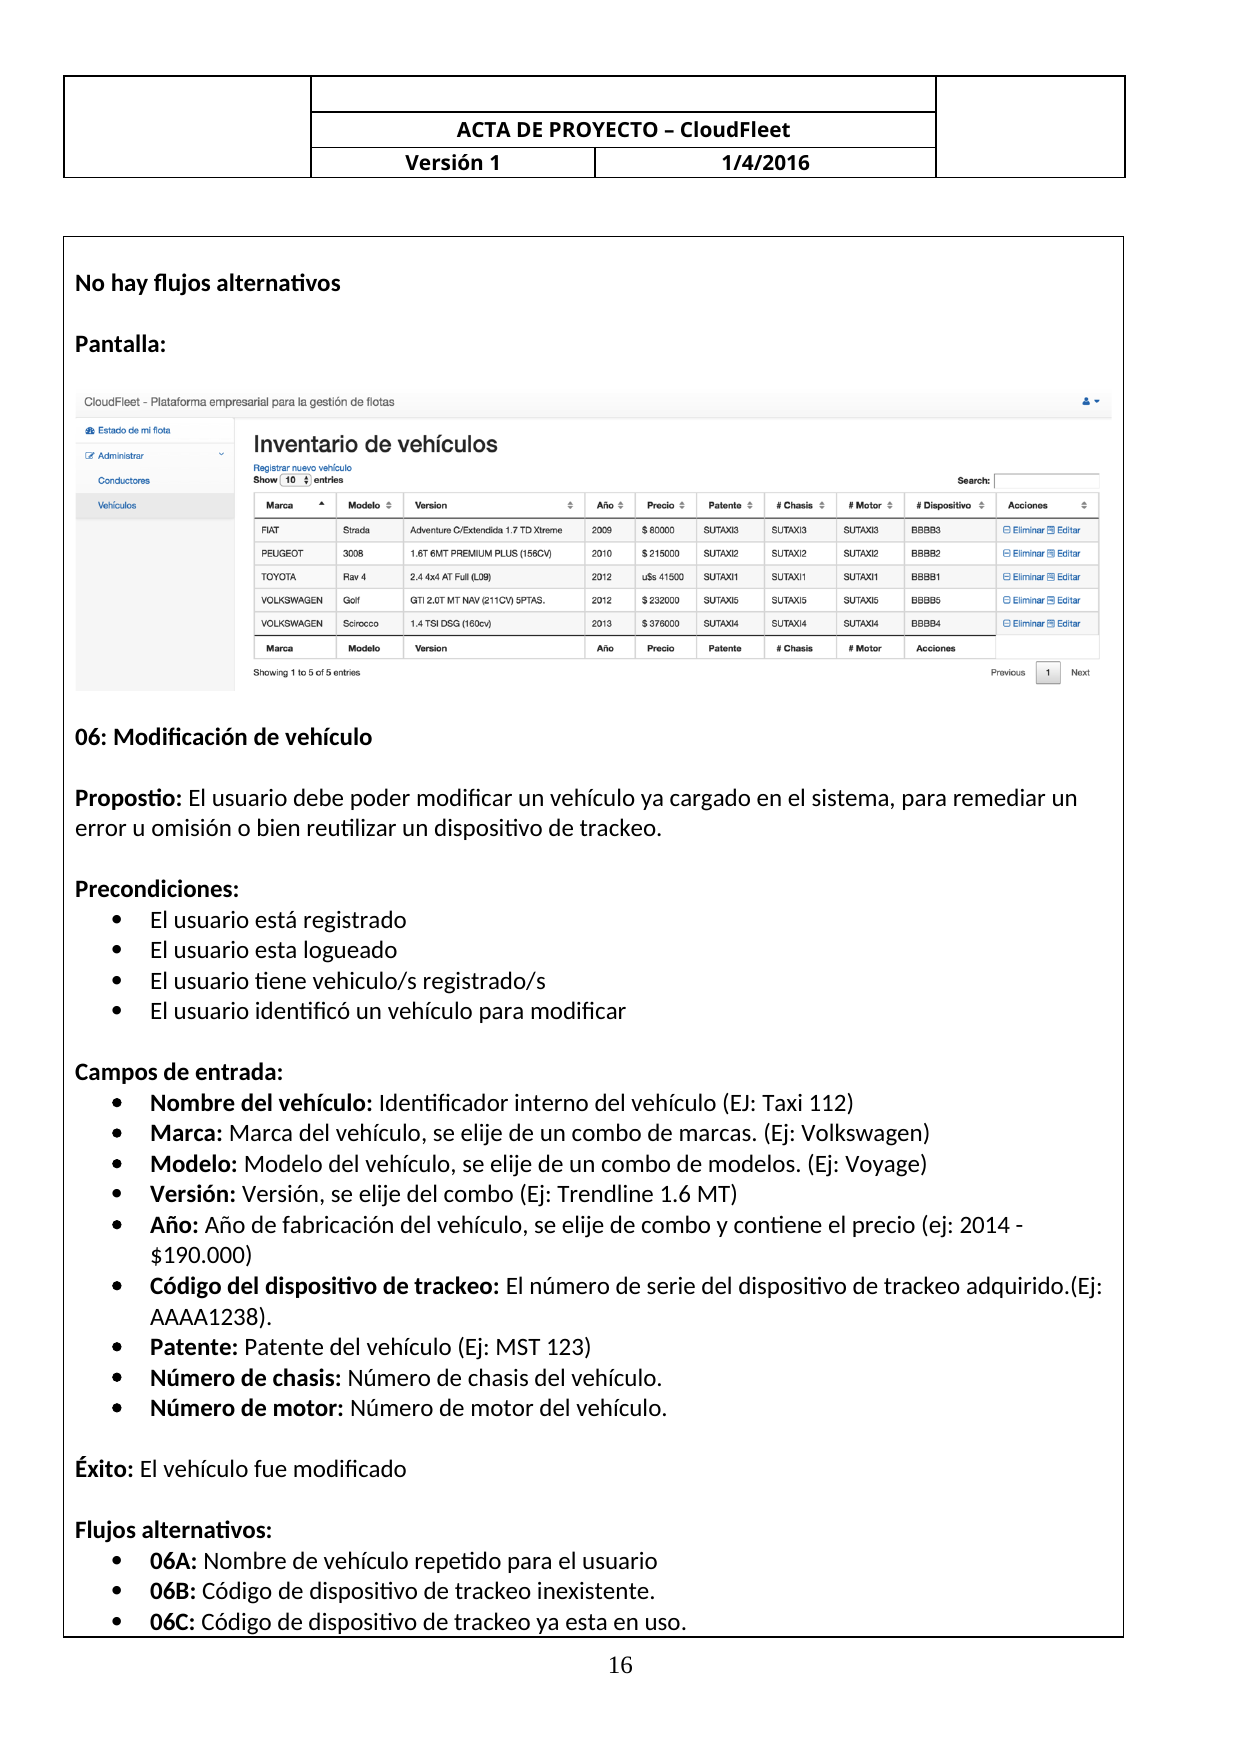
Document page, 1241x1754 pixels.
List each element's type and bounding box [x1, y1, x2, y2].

table_cell [64, 237, 1123, 1636]
picture [75, 389, 1112, 691]
